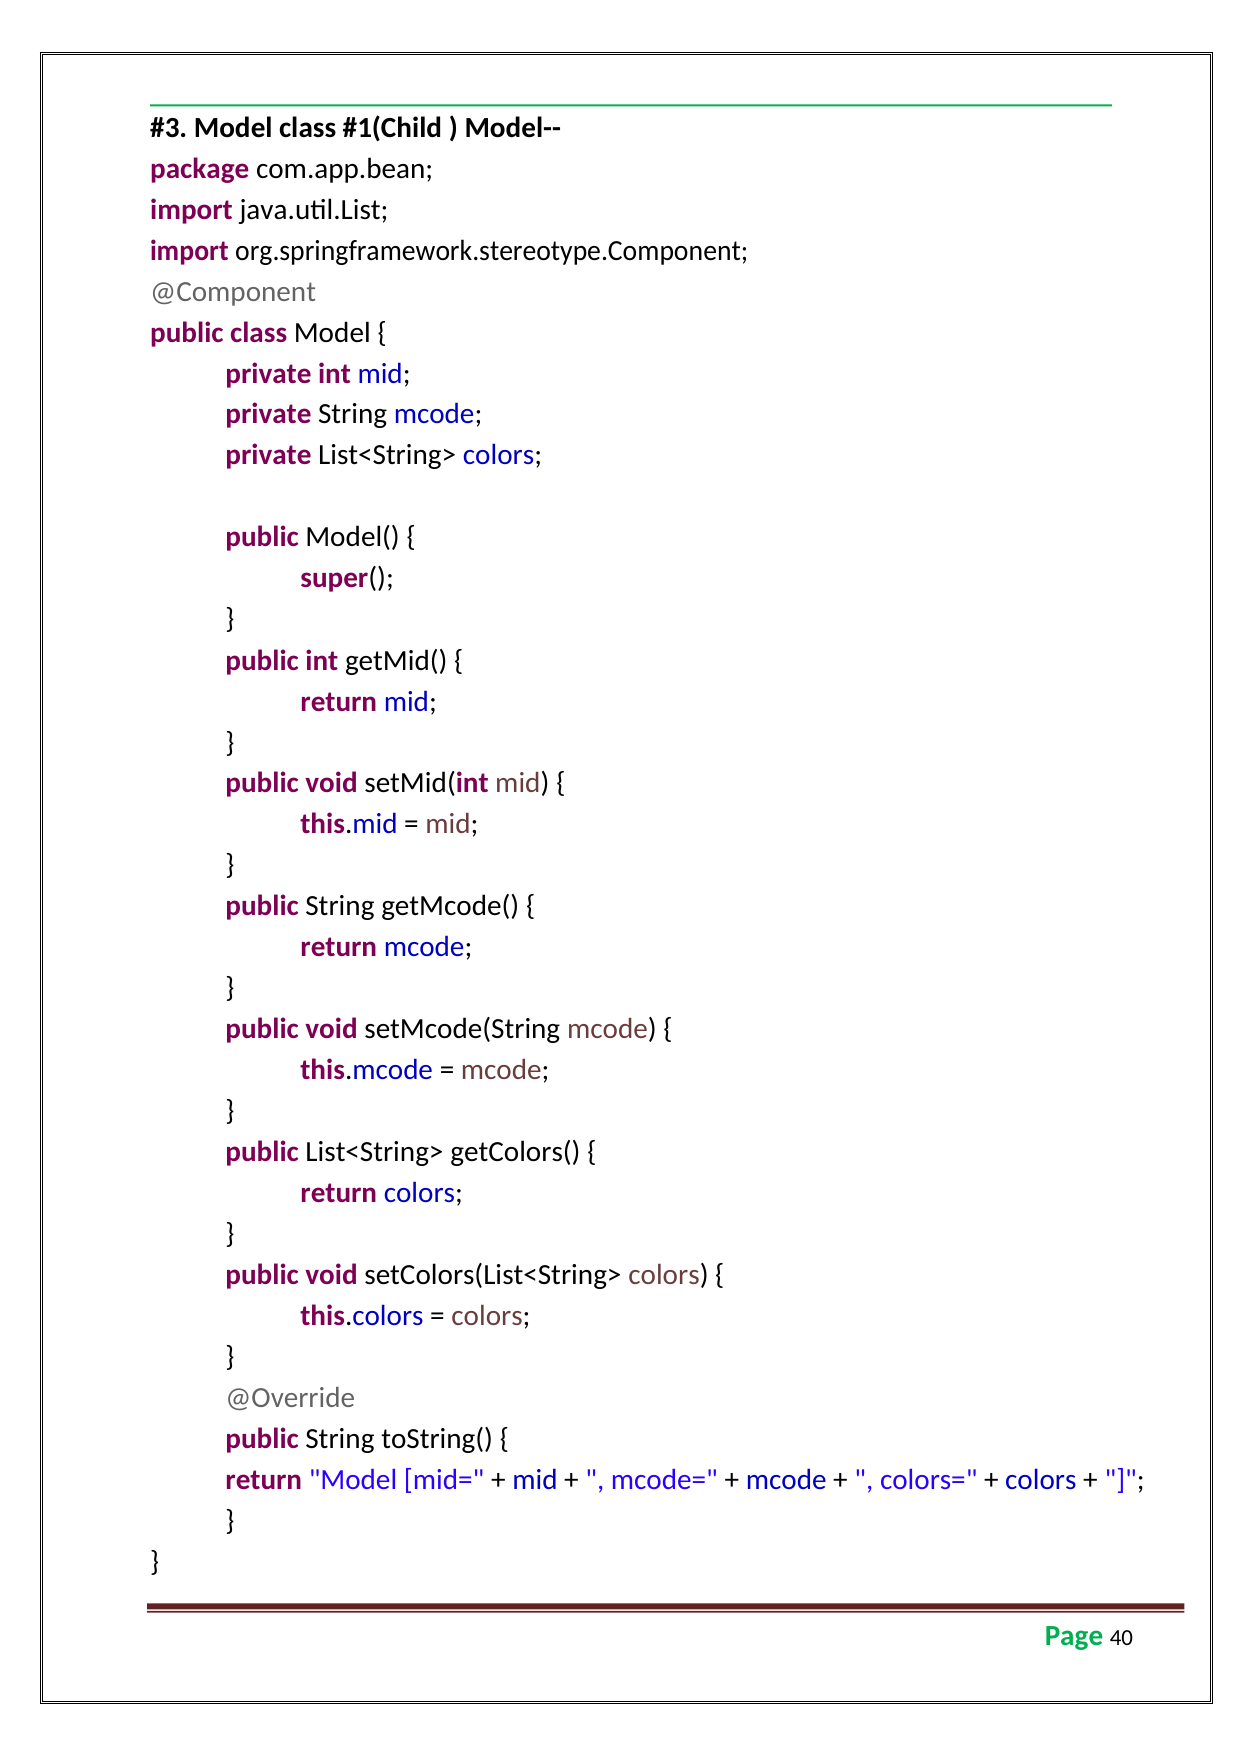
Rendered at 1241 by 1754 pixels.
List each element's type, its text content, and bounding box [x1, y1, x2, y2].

text return "Model [mid=" + mid + ", mcode=" + mcode + ", colors=" + colors + "]"; [225, 1461, 1210, 1497]
text } [225, 846, 1210, 882]
text import java.util.List; [150, 191, 1210, 226]
text } [225, 969, 1210, 1005]
text } [225, 601, 1210, 636]
text return colors; [300, 1174, 1210, 1210]
text return mid; [300, 683, 1210, 718]
text return mcode; [300, 928, 1210, 964]
text public String getMcode() { [225, 887, 1210, 923]
text public void setColors(List<String> colors) { [225, 1256, 1210, 1292]
text } [150, 1543, 1210, 1578]
text public String toString() { [225, 1420, 1210, 1456]
text this.mcode = mcode; [300, 1051, 1210, 1087]
text private int mid; [225, 355, 1210, 391]
text } [225, 1215, 1210, 1251]
text public void setMid(int mid) { [225, 764, 1210, 800]
text @Override [225, 1379, 1210, 1415]
text } [225, 724, 1210, 759]
text private String mcode; [225, 395, 1210, 431]
text public int getMid() { [225, 642, 1210, 677]
text import org.springframework.stereotype.Component; @Component [150, 232, 864, 308]
text } [225, 1502, 1210, 1537]
text public Model() { [225, 518, 1210, 554]
text this.mid = mid; [300, 805, 1210, 841]
text } [225, 1338, 1210, 1374]
text public class Model { [150, 314, 1210, 349]
text public void setMcode(String mcode) { [225, 1010, 1210, 1046]
text this.colors = colors; [300, 1297, 1210, 1333]
text } [225, 1092, 1210, 1128]
text public List<String> getColors() { [225, 1133, 1210, 1169]
text private List<String> colors; [225, 436, 1210, 472]
text super(); [300, 559, 1210, 595]
text #3. Model class #1(Child ) Model-- package com.app.bean; [150, 109, 562, 185]
